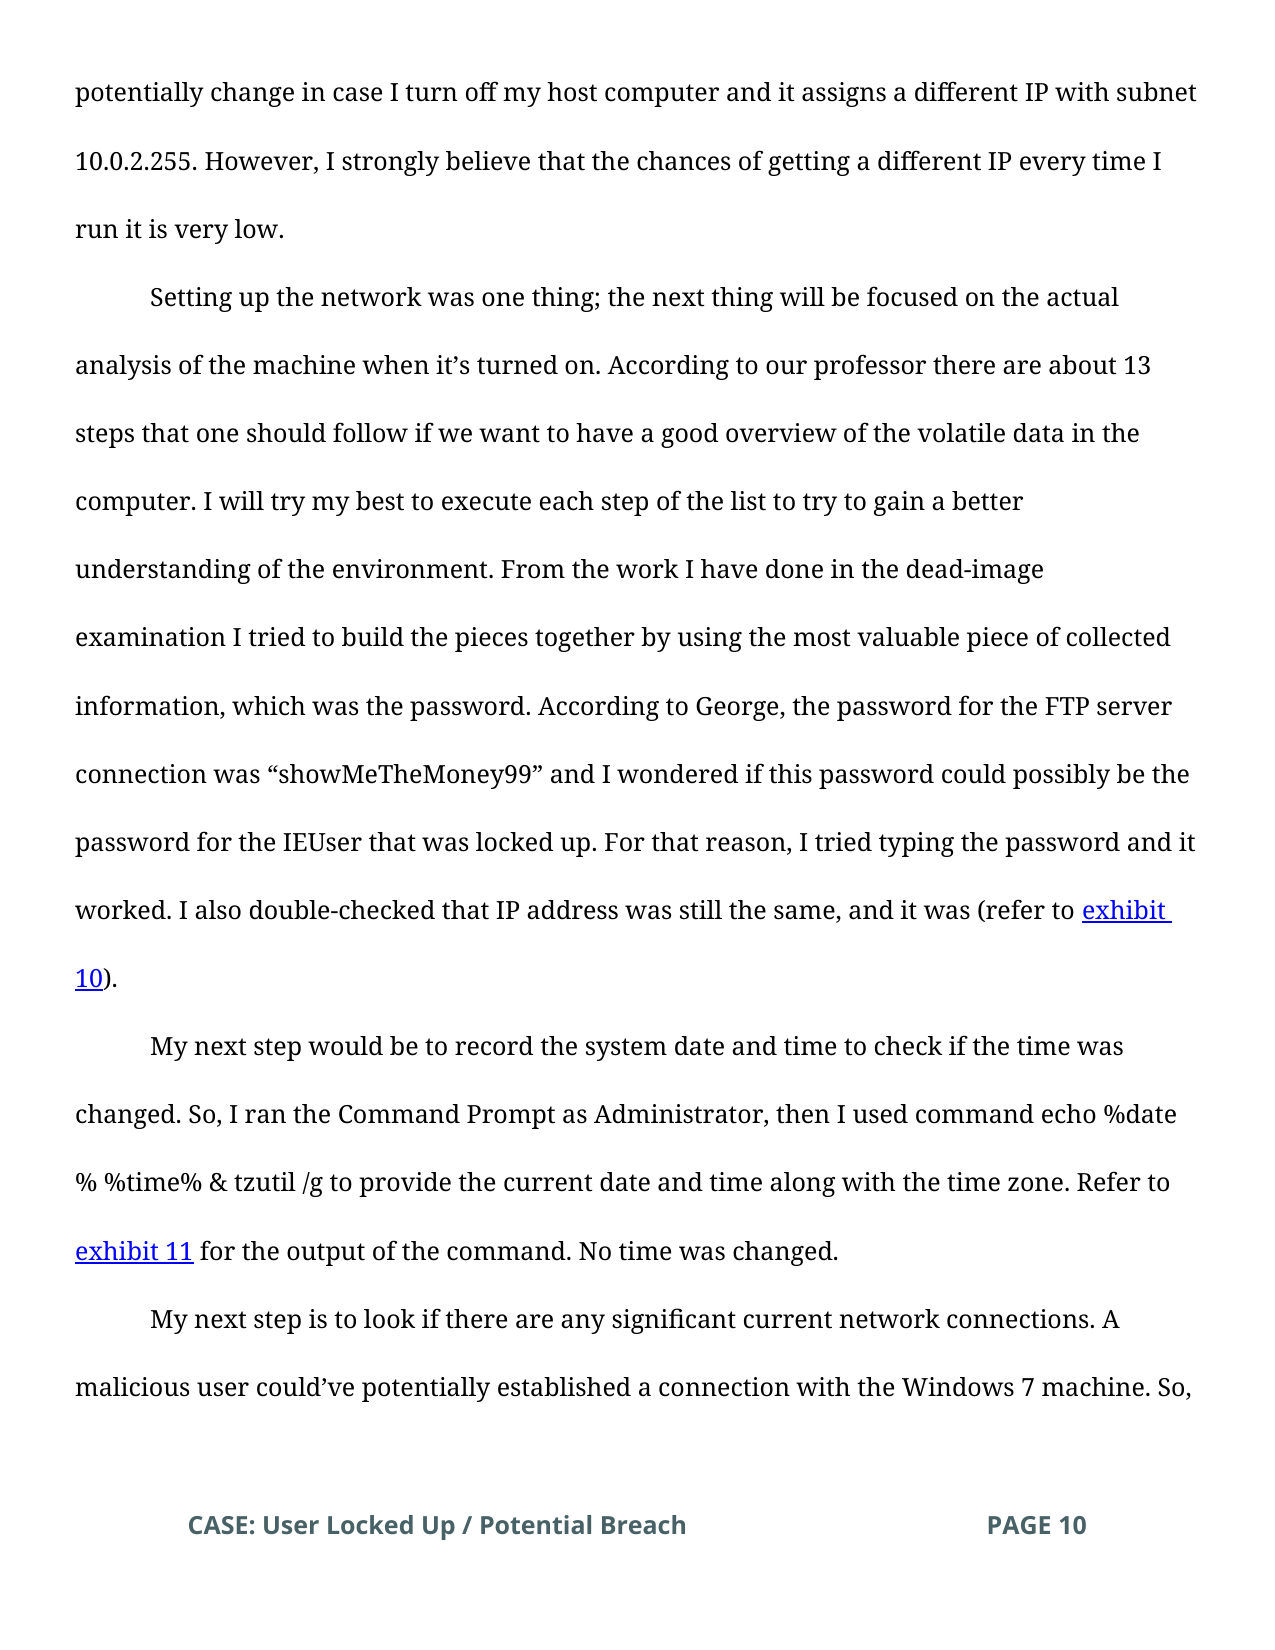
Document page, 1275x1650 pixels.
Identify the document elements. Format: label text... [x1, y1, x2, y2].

text Setting up the network was one thing; the next thing will be focused on the actual analysis of the machine when it’s turned on. According to our professor there are about 13 steps that one should follow if we want to have a good overview of the volatile data in the computer. I will try my best to execute each step of the list to try to gain a better understanding of the environment. From the work I have done in the dead-image examination I tried to build the pieces together by using the most valuable piece of collected information, which was the password. According to George, the password for the FTP server connection was “showMeTheMoney99” and I wondered if this password could possibly be the password for the IEUser that was locked up. For that reason, I tried typing the password and it worked. I also double-checked that IP address was still the same, and it was (refer to exhibit 10). [75, 279, 1200, 995]
text My next step would be to record the system date and time to check if the time was changed. So, I ran the Command Prompt as Administrator, then I used command echo %date% %time% & tzutil /g to provide the current date and time along with the time zone. Refer to exhibit 11 for the output of the command. No time was changed. [75, 1029, 1200, 1267]
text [75, 75, 1200, 245]
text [75, 1301, 1200, 1403]
